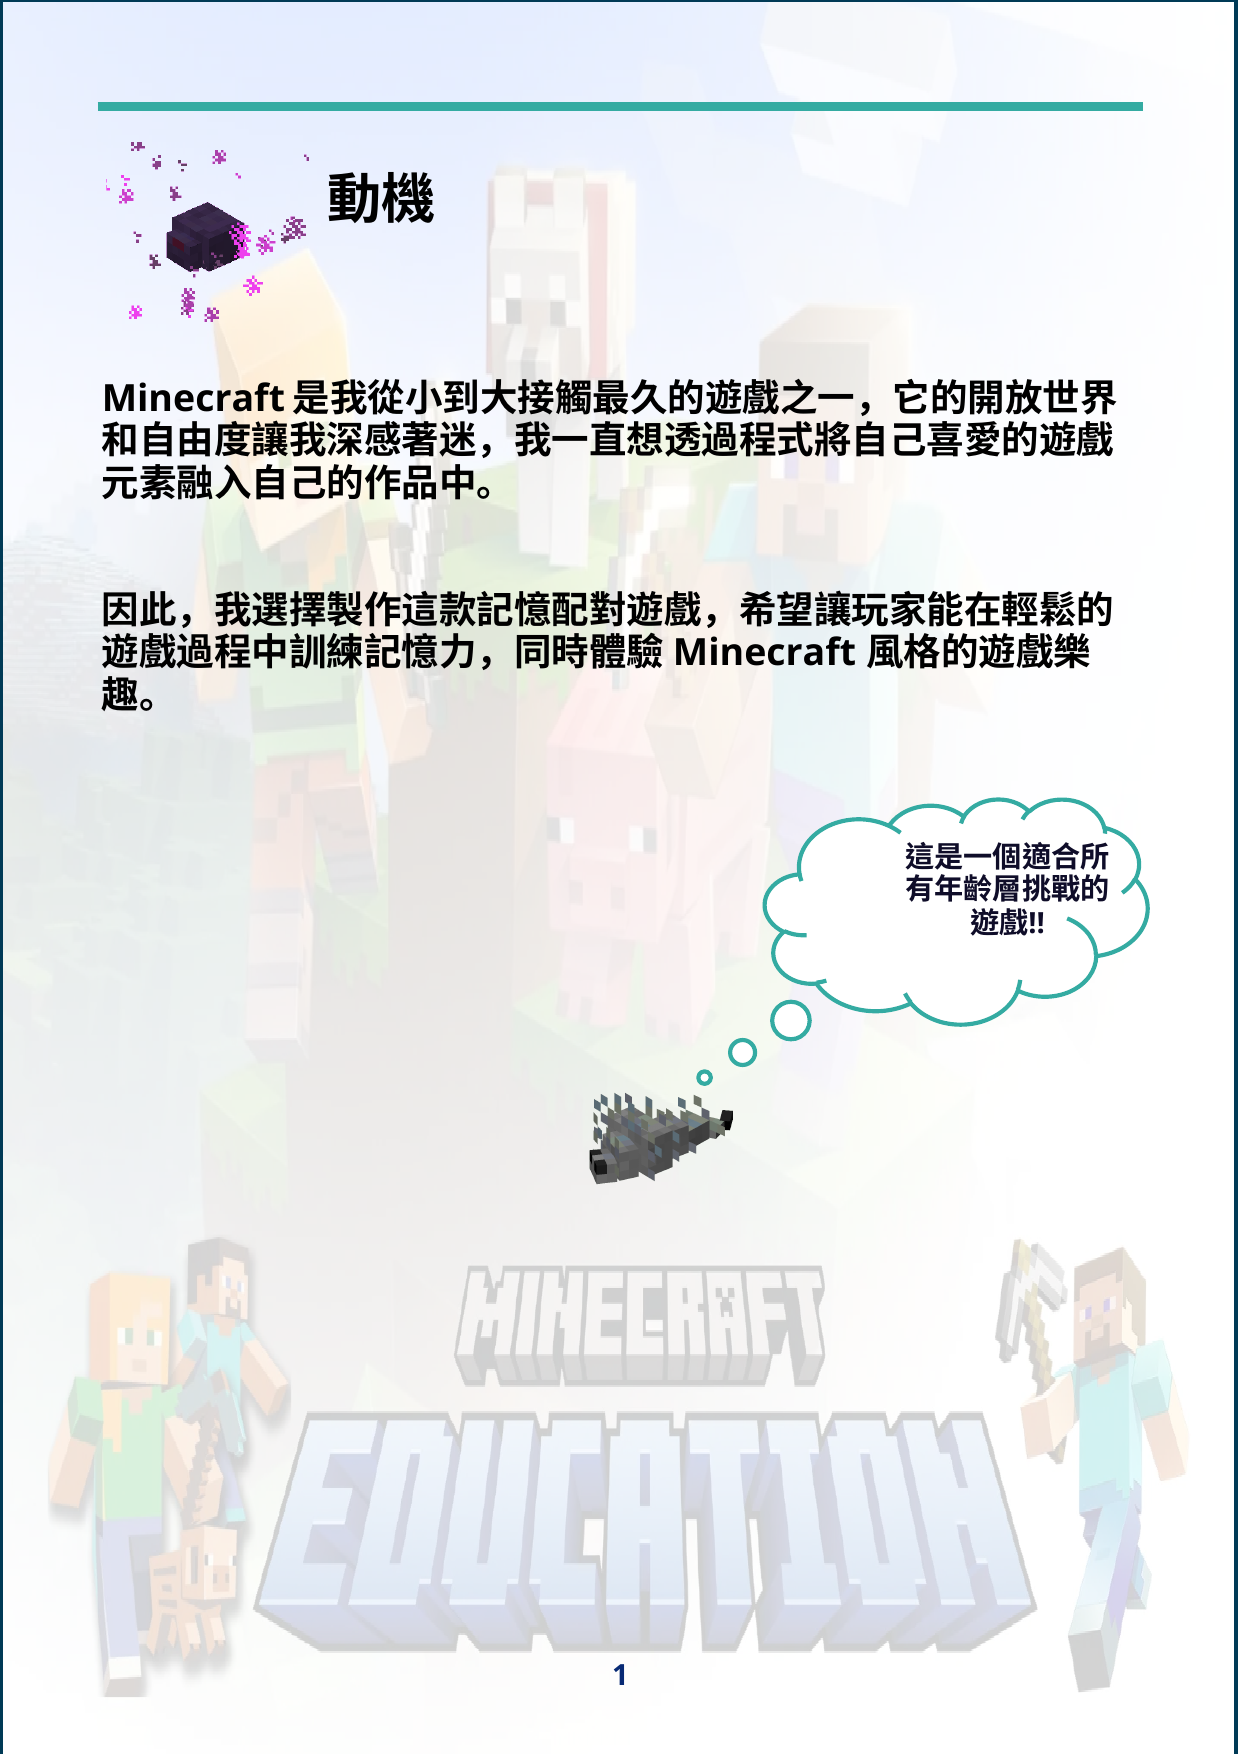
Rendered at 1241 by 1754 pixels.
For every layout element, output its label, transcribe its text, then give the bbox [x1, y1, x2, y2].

picture [580, 1087, 743, 1190]
picture [106, 142, 309, 346]
table_header Minecraft是我從小到大接觸最久的遊戲之一，它的開放世界和自由度讓我深感著迷，我一直想透過程式將自己喜愛的遊戲元素融入自己的作品中。 因此，我選擇製作這款記憶配對遊戲，希望讓玩家能在輕鬆的遊戲過程中訓練記憶力，同時體驗 Minecraft 風格的遊戲樂趣。 [102, 345, 1143, 1190]
subtitle 動機 [309, 168, 1143, 231]
